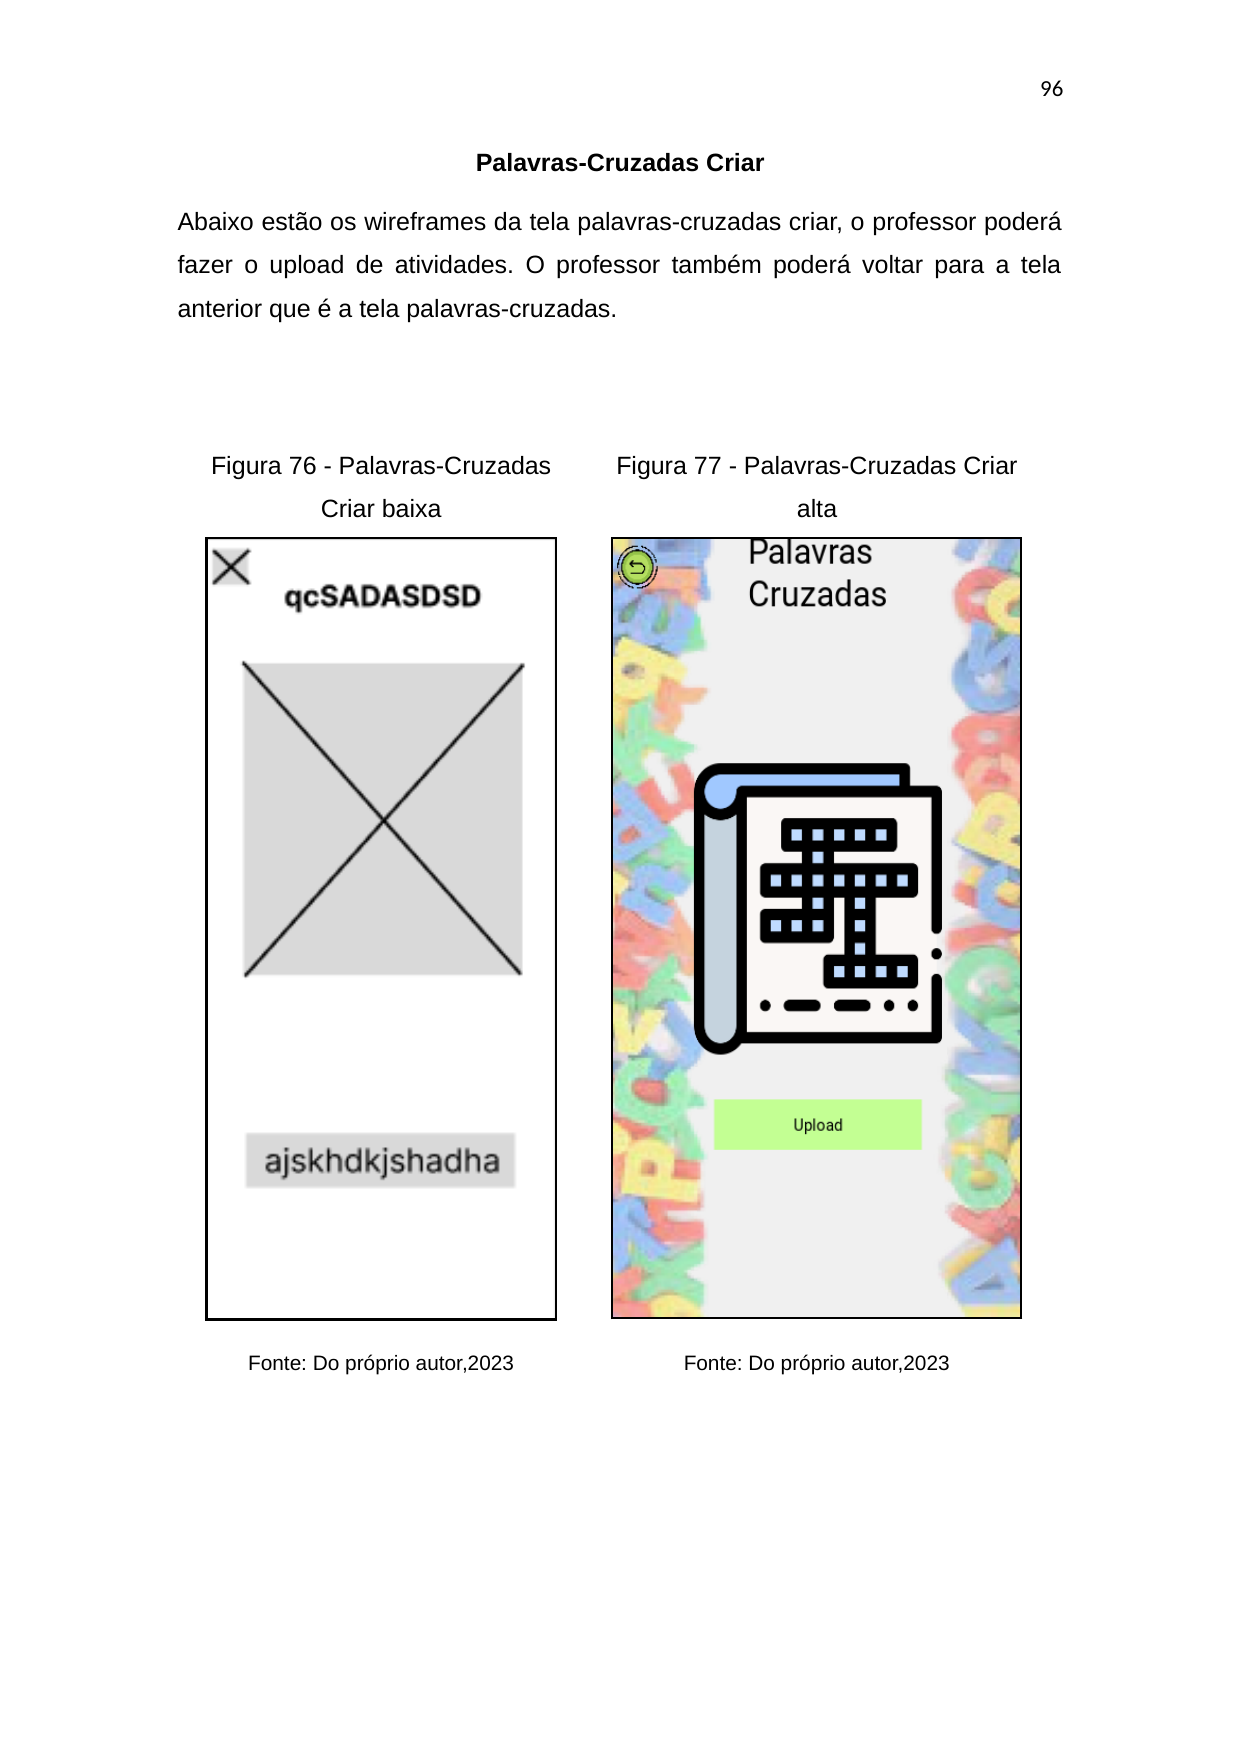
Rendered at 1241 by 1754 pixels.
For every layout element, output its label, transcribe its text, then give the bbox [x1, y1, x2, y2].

picture [613, 539, 1020, 1317]
table_header Figura 76 - Palavras-Cruzadas Criar baixa [177, 413, 585, 1350]
table_cell Fonte: Do próprio autor,2023 [177, 1350, 585, 1413]
text Palavras-Cruzadas Criar [177, 148, 1063, 176]
text Abaixo estão os wireframes da tela palavras-cruzadas criar, o professor poderá fazer o upload de atividades. O professor também poderá voltar para a tela anterior que é a tela palavras-cruzadas. [177, 207, 1063, 322]
table_header Figura 77 - Palavras-Cruzadas Criar alta [585, 413, 1048, 1350]
picture [208, 539, 555, 1318]
table_cell Fonte: Do próprio autor,2023 [585, 1350, 1048, 1413]
